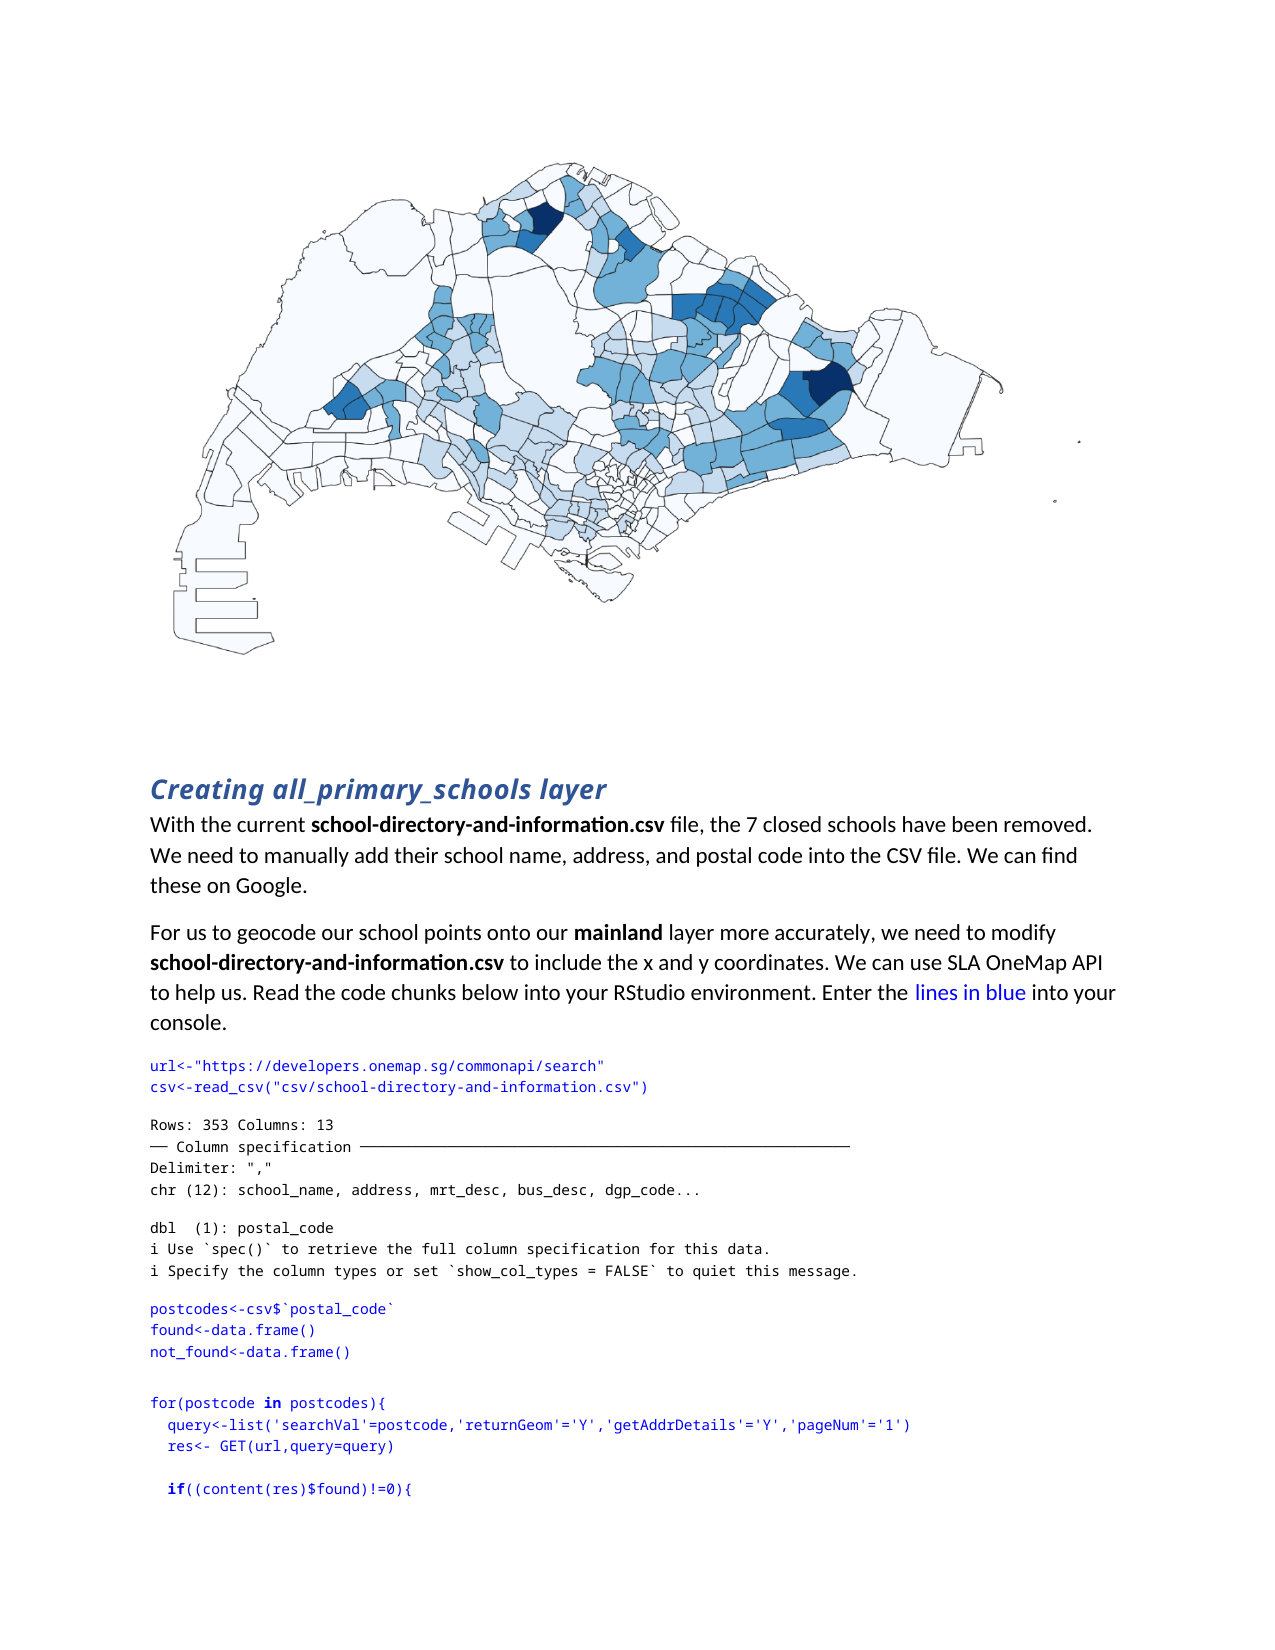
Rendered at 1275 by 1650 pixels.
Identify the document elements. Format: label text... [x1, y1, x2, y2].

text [150, 1298, 1125, 1499]
text url<-"https://developers.onemap.sg/commonapi/search" csv<-read_csv("csv/school-directory-and-information.csv") [150, 1055, 1125, 1097]
text dbl (1): postal_code ℹ Use `spec()` to retrieve the full column specification for this data. ℹ Specify the column types or set `show_col_types = FALSE` to quiet this message. [150, 1217, 1125, 1280]
text With the current school-directory-and-information.csv file, the 7 closed schools have been removed. We need to manually add their school name, address, and postal code into the CSV file. We can find these on Google. [150, 811, 1125, 899]
subtitle Creating all_primary_schools layer [150, 771, 1125, 808]
text Rows: 353 Columns: 13 ── Column specification ──────────────────────────────────────────────────────── Delimiter: "," chr (12): school_name, address, mrt_desc, bus_desc, dgp_code... [150, 1115, 1125, 1199]
picture [150, 150, 1091, 662]
text For us to geocode our school points onto our mainland layer more accurately, we need to modify school-directory-and-information.csv to include the x and y coordinates. We can use SLA OneMap API to help us. Read the code chunks below into your RStudio environment. Enter the lines in blue into your console. [150, 918, 1125, 1037]
